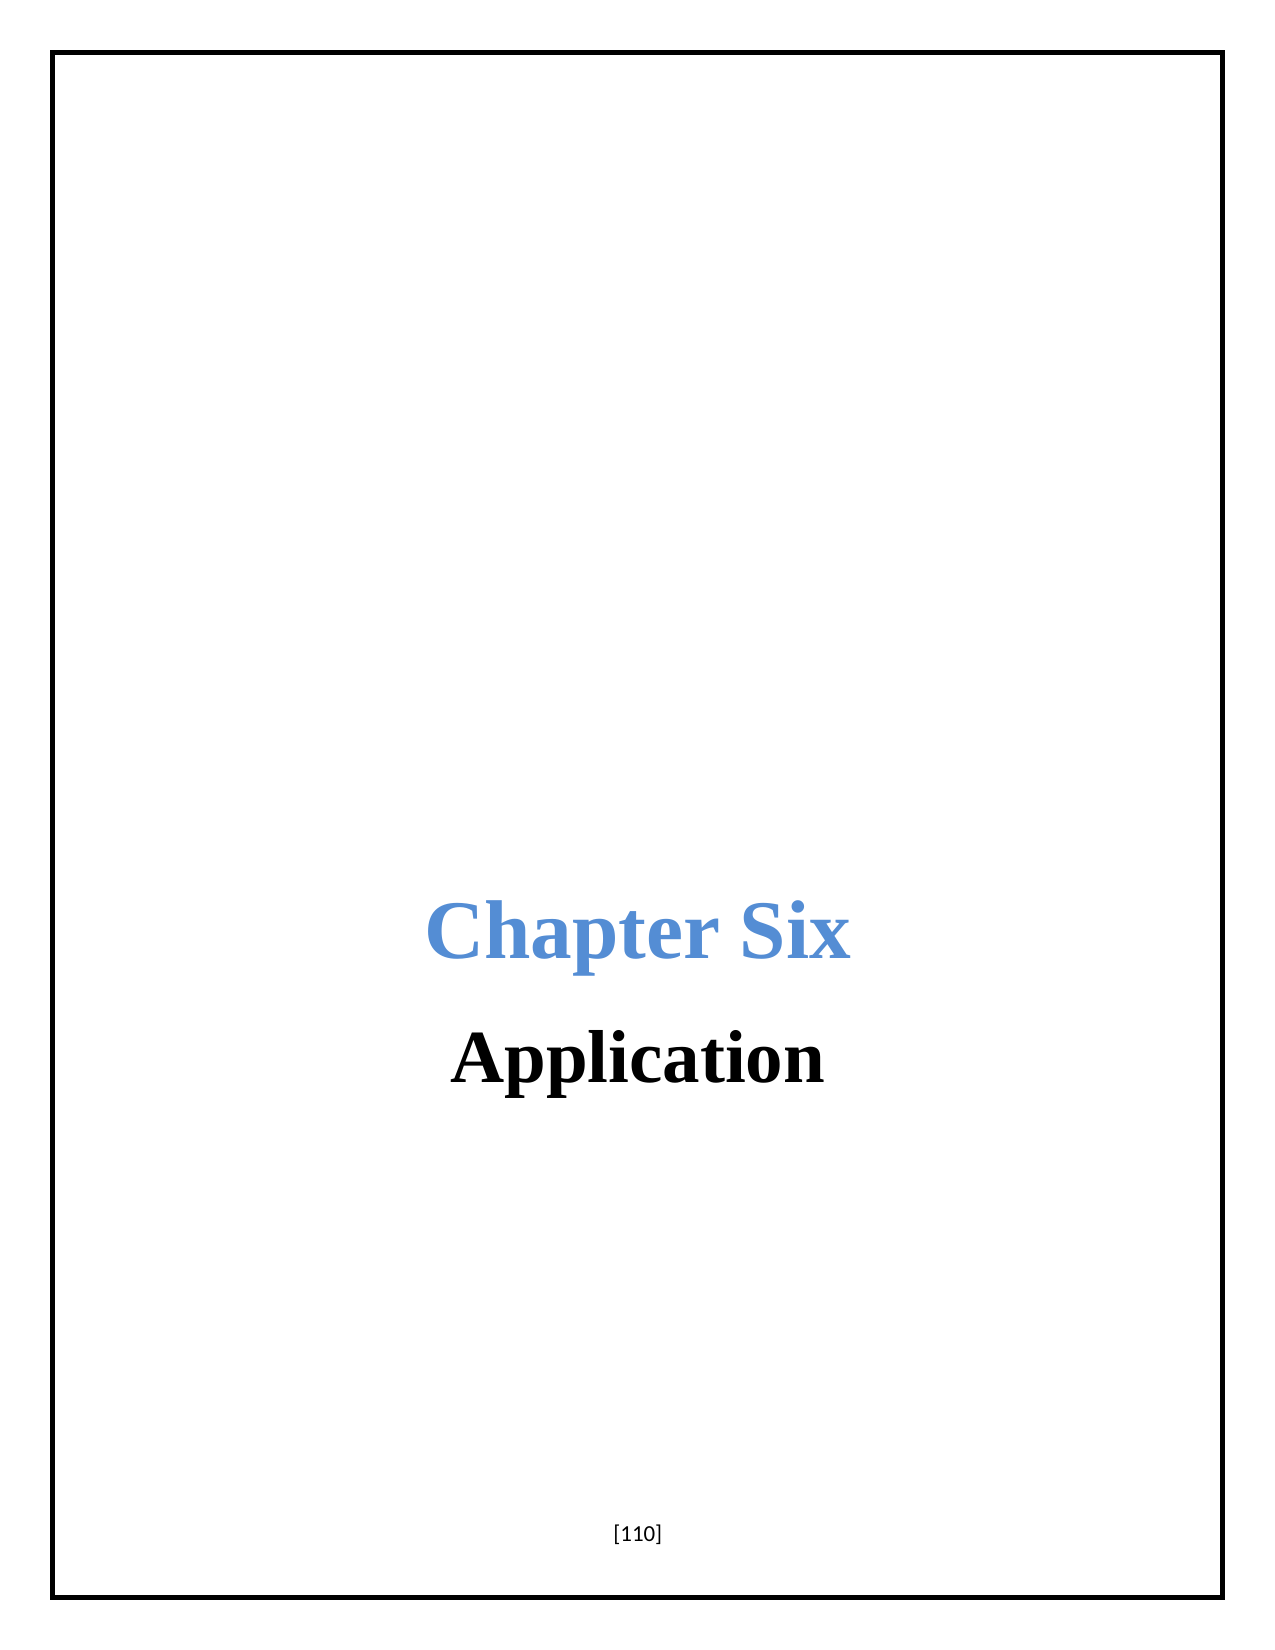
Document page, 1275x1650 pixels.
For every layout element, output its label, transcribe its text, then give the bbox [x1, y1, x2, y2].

text Chapter Six [150, 881, 1125, 977]
text Application [150, 1012, 1125, 1098]
